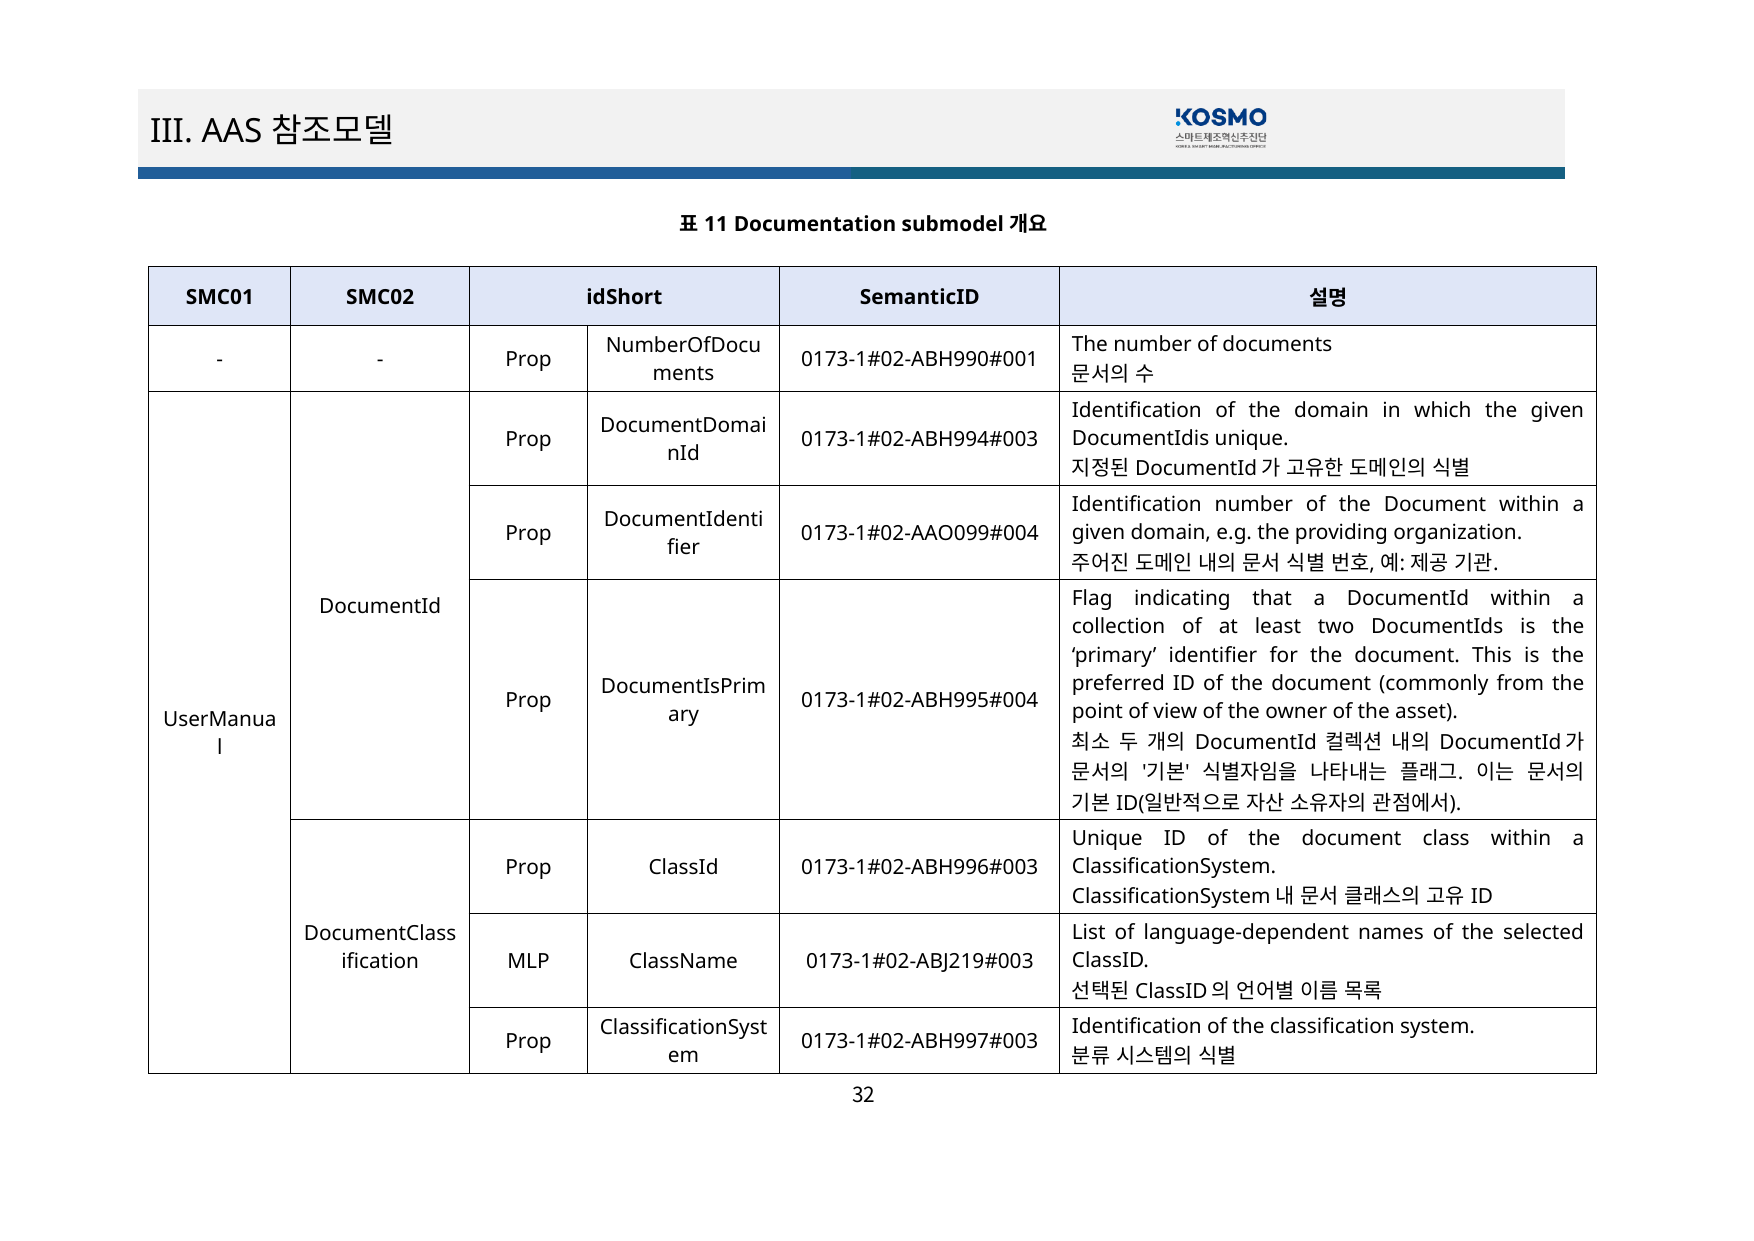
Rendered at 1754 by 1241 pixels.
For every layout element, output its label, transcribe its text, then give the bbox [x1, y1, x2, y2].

table_cell DocumentDomainId [588, 392, 779, 485]
table_header SemanticID [780, 267, 1059, 325]
table_cell Prop [470, 1008, 587, 1073]
table_cell 0173-1#02-ABH990#001 [780, 326, 1059, 391]
table_cell MLP [470, 914, 587, 1007]
table_cell Prop [470, 326, 587, 391]
table_cell Identification of the domain in which the given DocumentIdis unique. 지정된 DocumentId가 고유한 도메인의 식별 [1060, 392, 1596, 485]
table_cell Prop [470, 820, 587, 913]
table_cell 0173-1#02-ABH994#003 [780, 392, 1059, 485]
picture [1175, 108, 1267, 148]
table_header idShort [470, 267, 779, 325]
table_cell DocumentIdentifier [588, 486, 779, 579]
table_cell - [291, 326, 469, 391]
table_cell - [149, 326, 290, 391]
table_cell Prop [470, 486, 587, 579]
table_header SMC01 [149, 267, 290, 325]
table_cell ClassId [588, 820, 779, 913]
table_cell DocumentId [291, 392, 469, 819]
table_cell List of language-dependent names of the selected ClassID. 선택된 ClassID의 언어별 이름 목록 [1060, 914, 1596, 1007]
table_cell 0173-1#02-ABJ219#003 [780, 914, 1059, 1007]
table_cell DocumentIsPrimary [588, 580, 779, 819]
table_cell Identification number of the Document within a given domain, e.g. the providing organization. 주어진 도메인 내의 문서 식별 번호, 예: 제공 기관. [1060, 486, 1596, 579]
table_cell The number of documents 문서의 수 [1060, 326, 1596, 391]
table_cell ClassificationSystem [588, 1008, 779, 1073]
table_cell Identification of the classification system. 분류 시스템의 식별 [1060, 1008, 1596, 1073]
table_cell 0173-1#02-ABH997#003 [780, 1008, 1059, 1073]
table_cell 0173-1#02-AAO099#004 [780, 486, 1059, 579]
table_cell NumberOfDocuments [588, 326, 779, 391]
table_cell Flag indicating that a DocumentId within a collection of at least two DocumentIds is the ‘primary’ identifier for the document. This is the preferred ID of the document (commonly from the point of view of the owner of the asset). 최소 두 개의 DocumentId 컬렉션 내의 DocumentId가 문서의 '기본' 식별자임을 나타내는 플래그. 이는 문서의 기본 ID(일반적으로 자산 소유자의 관점에서). [1060, 580, 1596, 819]
table_header 설명 [1060, 267, 1596, 325]
table_cell 0173-1#02-ABH996#003 [780, 820, 1059, 913]
text 표 11 Documentation submodel 개요 [150, 207, 1577, 238]
table_cell 0173-1#02-ABH995#004 [780, 580, 1059, 819]
table_cell UserManual [149, 392, 290, 1073]
table_cell Prop [470, 392, 587, 485]
table_cell Unique ID of the document class within a ClassificationSystem. ClassificationSystem내 문서 클래스의 고유 ID [1060, 820, 1596, 913]
table_cell ClassName [588, 914, 779, 1007]
table_cell DocumentClassification [291, 820, 469, 1073]
table_cell Prop [470, 580, 587, 819]
table_header SMC02 [291, 267, 469, 325]
